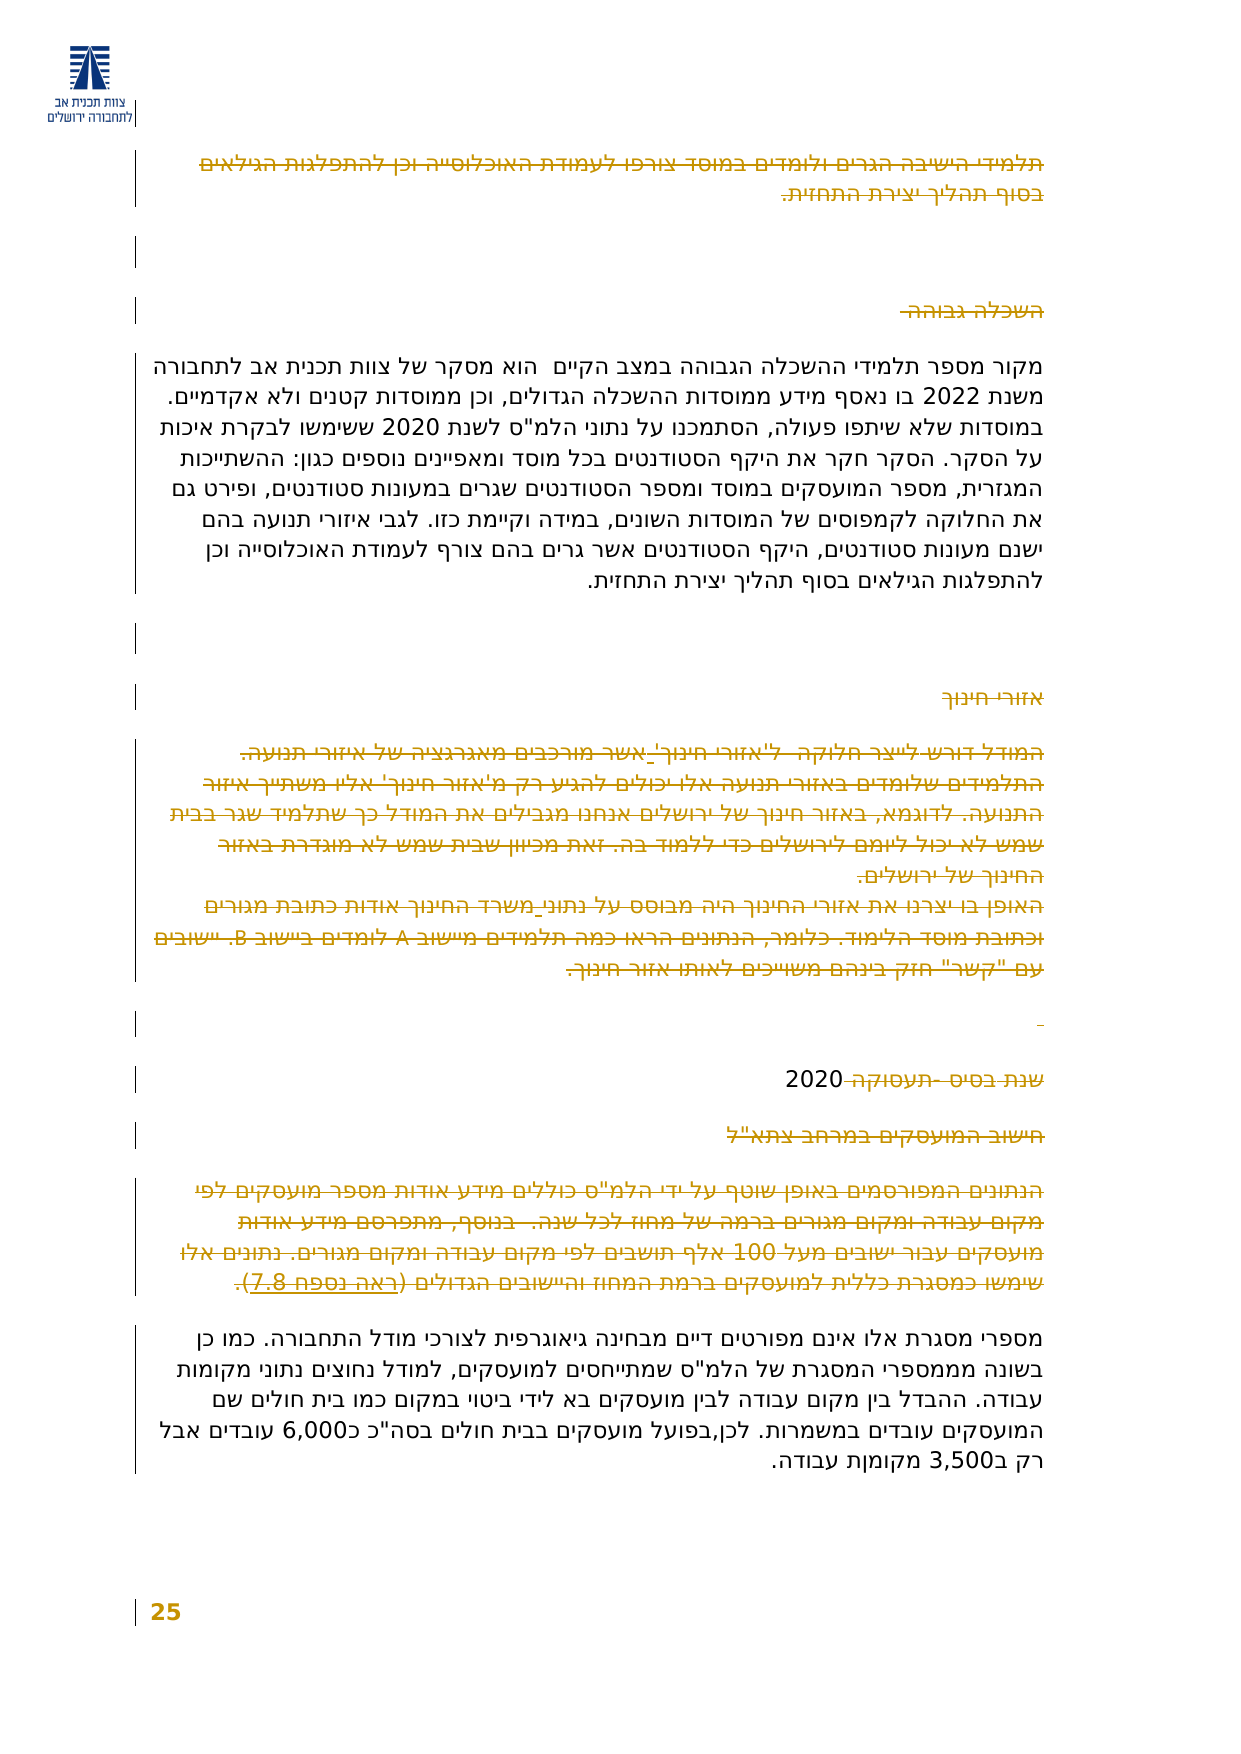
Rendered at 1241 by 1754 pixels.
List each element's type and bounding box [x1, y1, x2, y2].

picture [28, 18, 150, 150]
